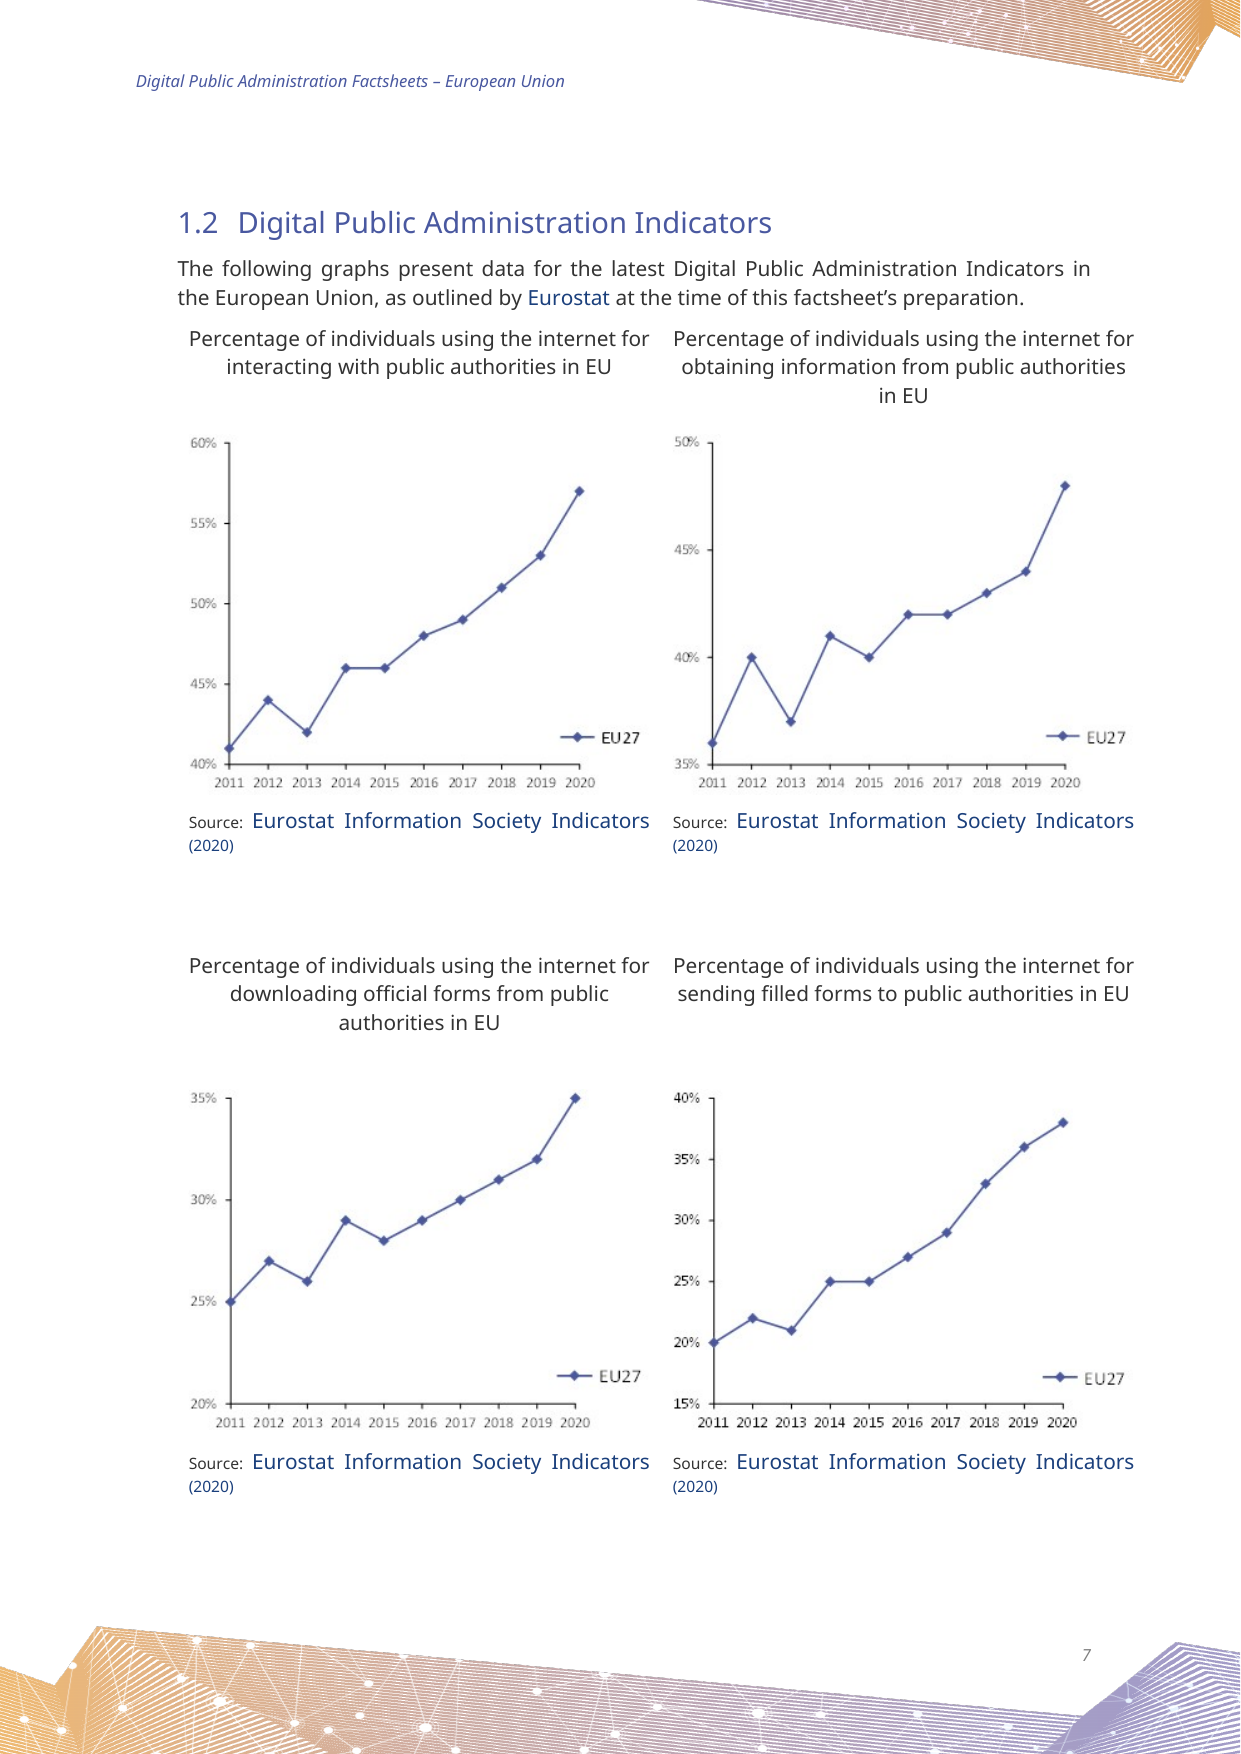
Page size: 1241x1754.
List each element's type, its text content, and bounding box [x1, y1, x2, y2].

text The following graphs present data for the latest Digital Public Administration Indicators in the European Union, as outlined by Eurostat at the time of this factsheet’s preparation. [177, 254, 1092, 311]
table_cell Source: Eurostat Information Society Indicators (2020) [177, 807, 661, 869]
table_cell Source: Eurostat Information Society Indicators (2020) [177, 1447, 661, 1509]
picture [0, 1615, 1241, 1754]
picture [188, 434, 654, 795]
table_cell [177, 434, 661, 807]
picture [672, 434, 1138, 795]
table_cell Percentage of individuals using the internet for sending filled forms to public authorities in EU [661, 869, 1146, 1089]
table_cell [661, 1090, 1146, 1447]
picture [188, 1089, 654, 1435]
picture [326, 0, 1241, 106]
table_header Percentage of individuals using the internet for obtaining information from public authorities in EU [661, 324, 1146, 434]
table_header Percentage of individuals using the internet for interacting with public authorities in EU [177, 324, 661, 434]
table_cell [177, 1090, 661, 1447]
table_cell [661, 434, 1146, 807]
table_cell Source: Eurostat Information Society Indicators (2020) [661, 807, 1146, 869]
subtitle Digital Public Administration Indicators [177, 202, 1092, 242]
table_cell Source: Eurostat Information Society Indicators (2020) [661, 1447, 1146, 1509]
table_cell Percentage of individuals using the internet for downloading official forms from public authorities in EU [177, 869, 661, 1089]
picture [672, 1089, 1138, 1435]
